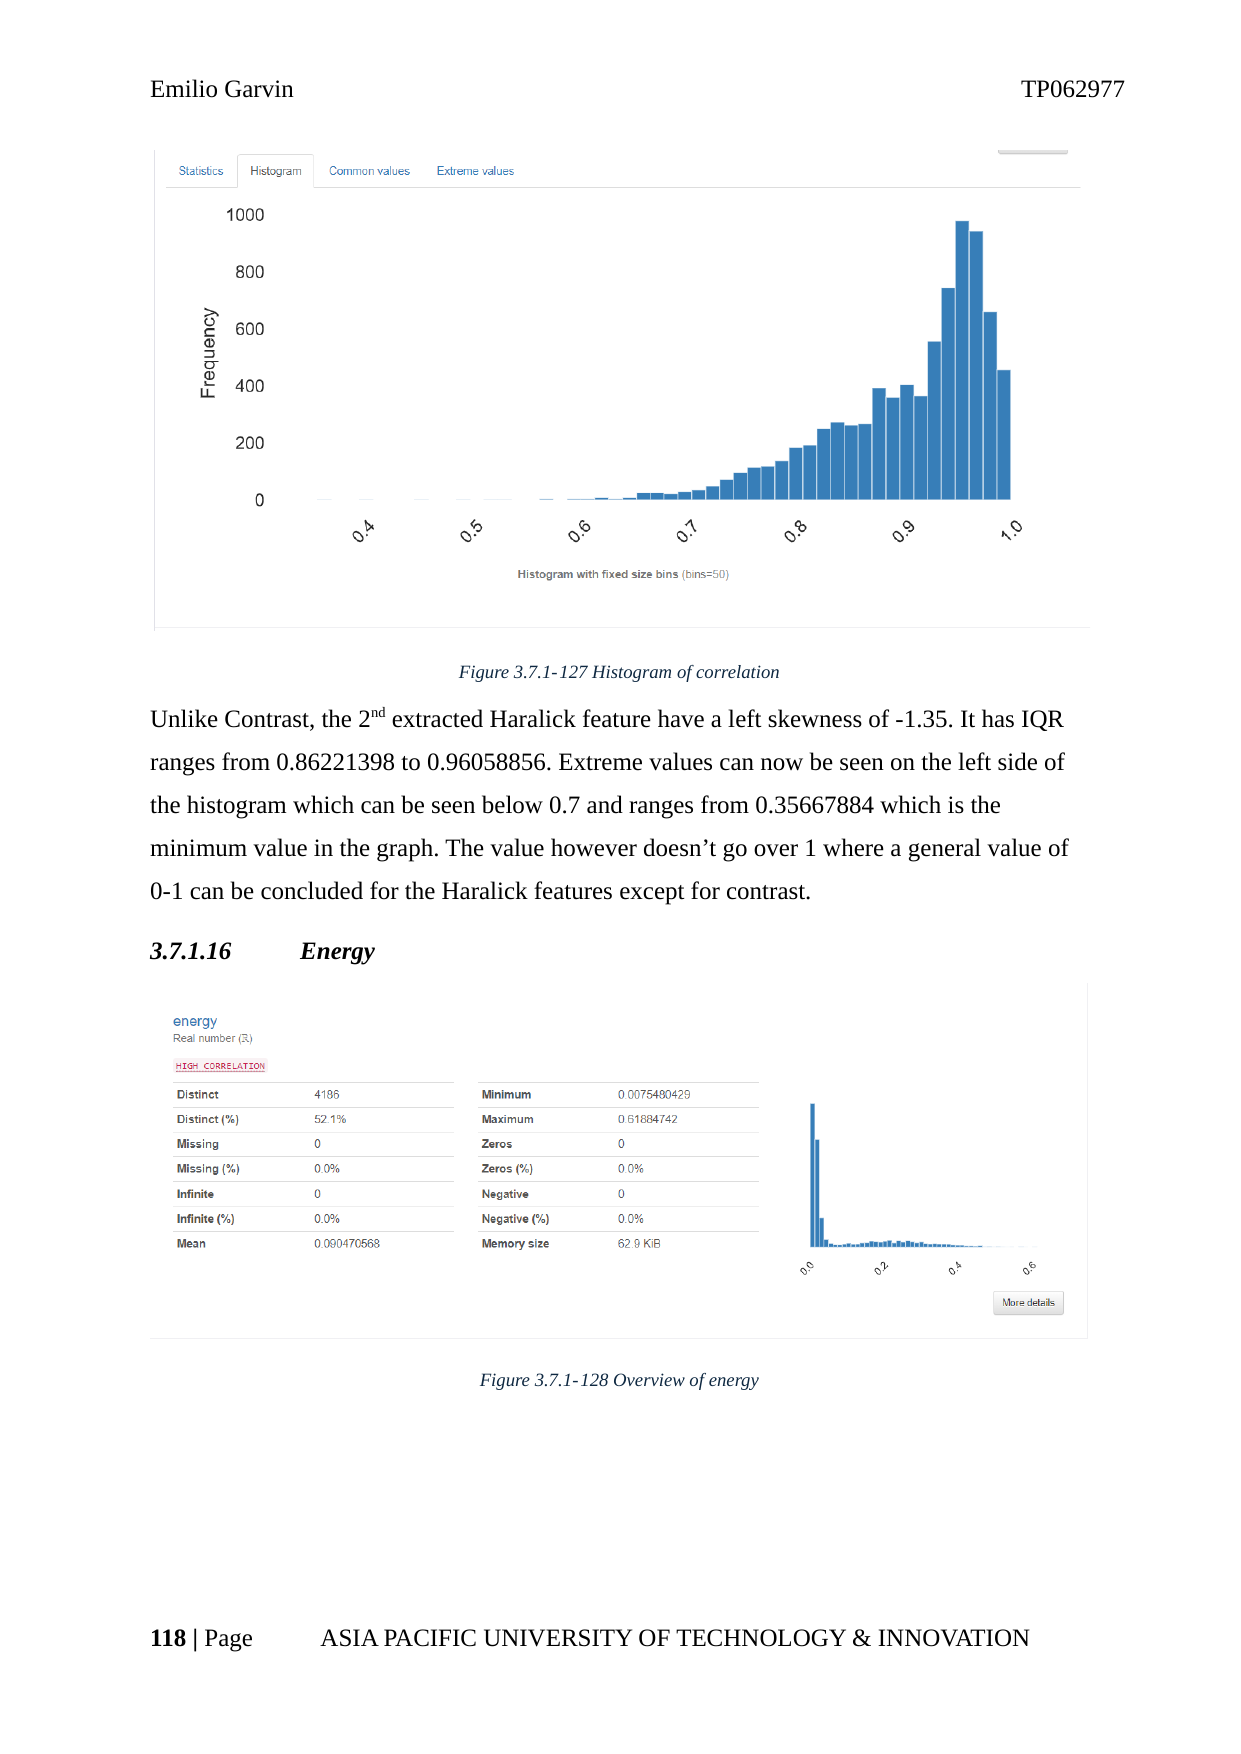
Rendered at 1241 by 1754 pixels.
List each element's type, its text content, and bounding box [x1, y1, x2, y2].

text Unlike Contrast, the 2nd extracted Haralick feature have a left skewness of -1.35. It has IQR ranges from 0.86221398 to 0.96058856. Extreme values can now be seen on the left side of the histogram which can be seen below 0.7 and ranges from 0.35667884 which is the minimum value in the graph. The value however doesn’t go over 1 where a general value of 0-1 can be concluded for the Haralick features except for contrast. [150, 704, 1090, 905]
picture [150, 983, 1091, 1339]
picture [150, 150, 1091, 631]
subtitle Energy [150, 936, 1090, 965]
